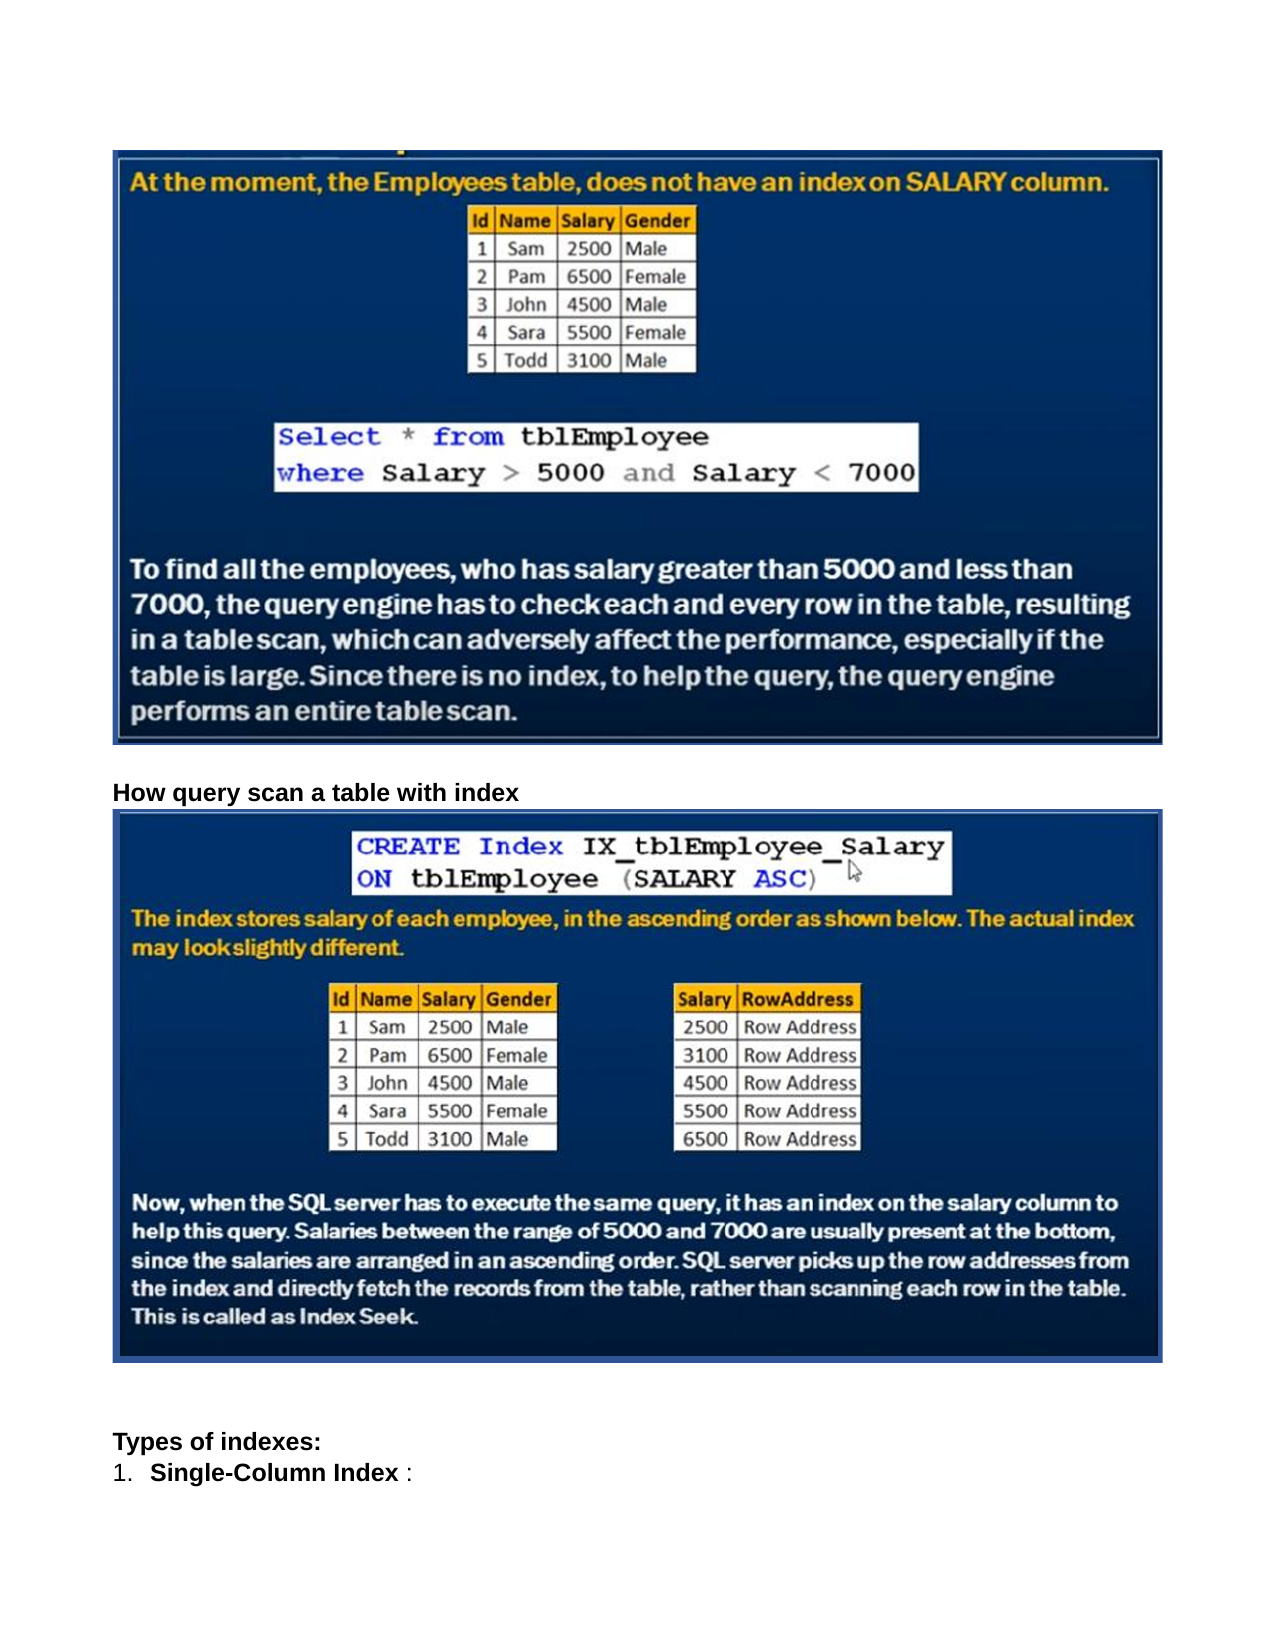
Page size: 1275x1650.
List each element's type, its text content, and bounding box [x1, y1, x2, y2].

picture [112, 150, 1163, 745]
list Single-Column Index : [112, 1458, 1162, 1487]
text Types of indexes: [112, 1427, 1162, 1456]
picture [112, 809, 1163, 1363]
text How query scan a table with index [112, 778, 1162, 807]
